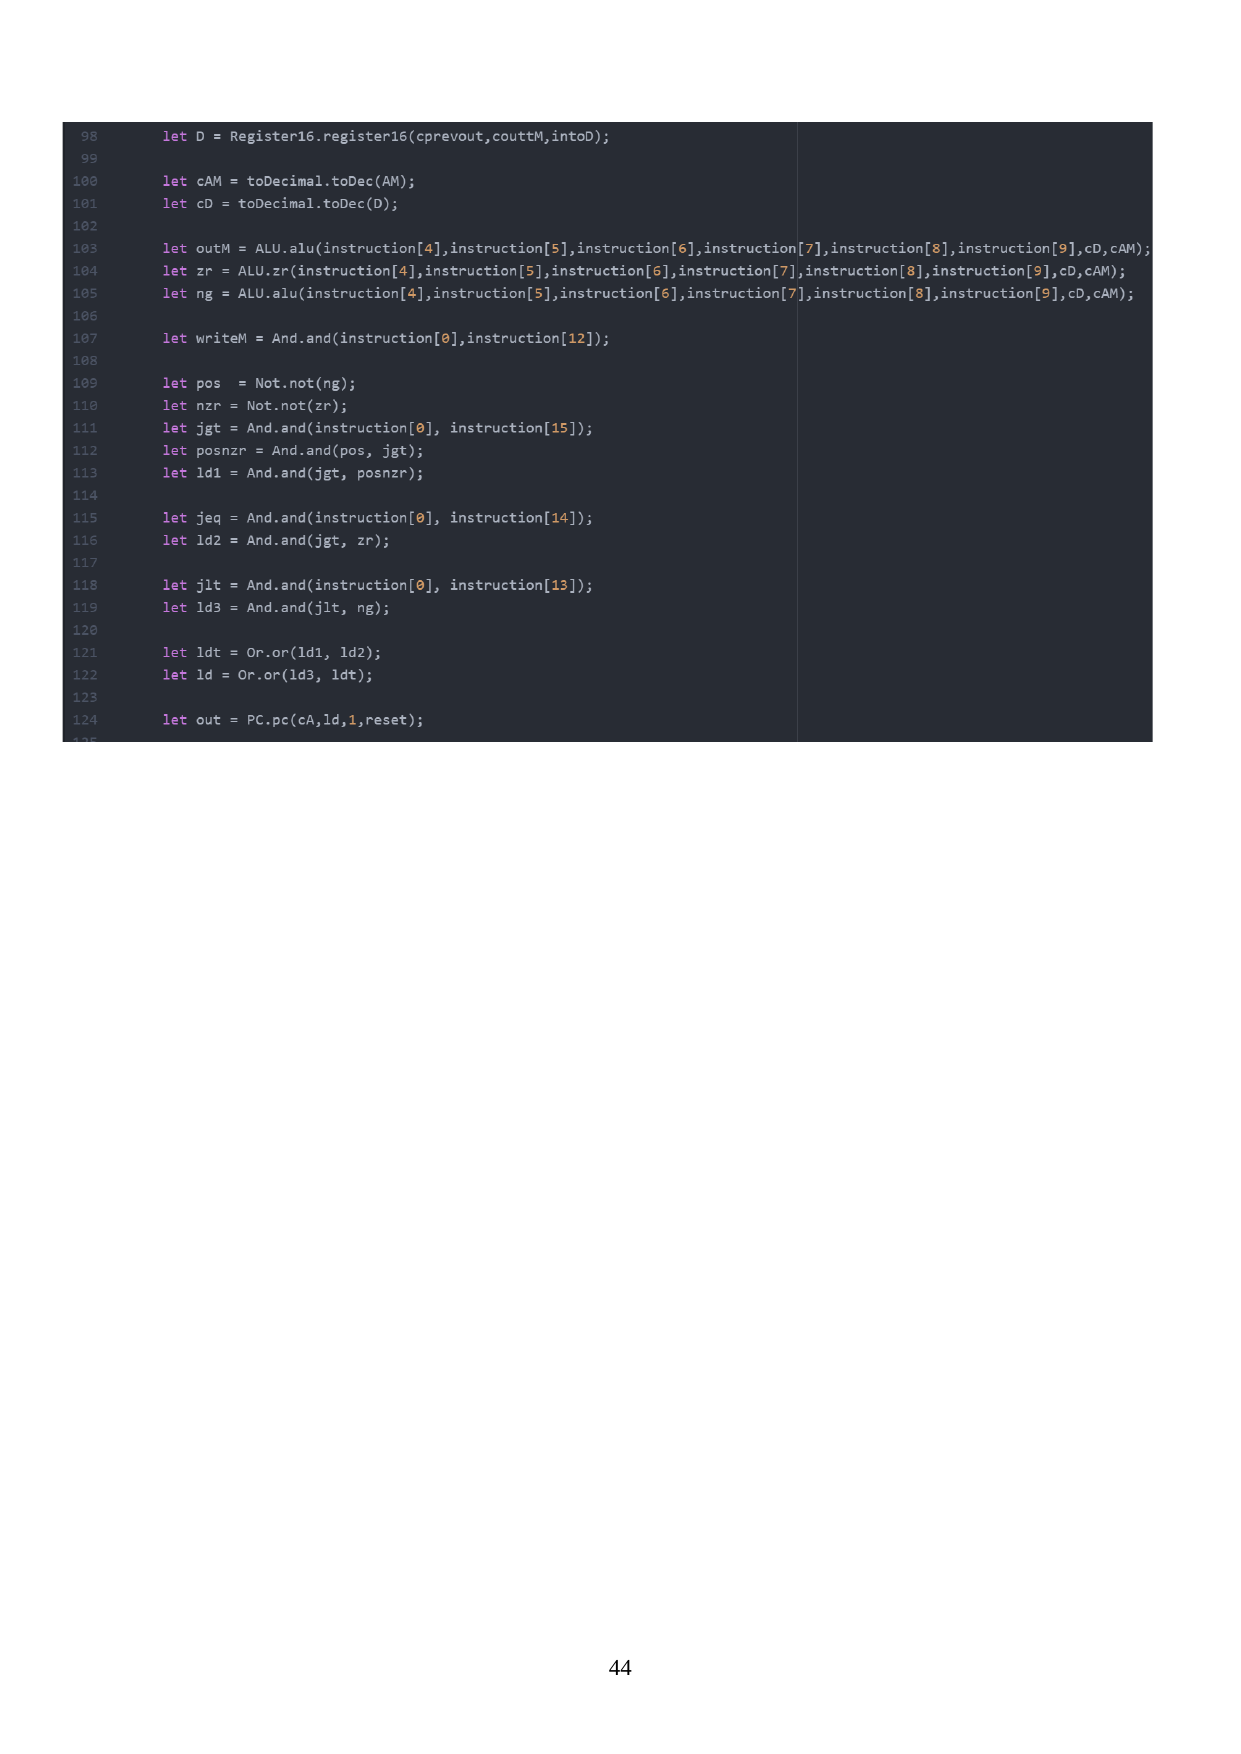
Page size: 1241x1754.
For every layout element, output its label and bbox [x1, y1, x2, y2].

picture [62, 122, 1153, 742]
